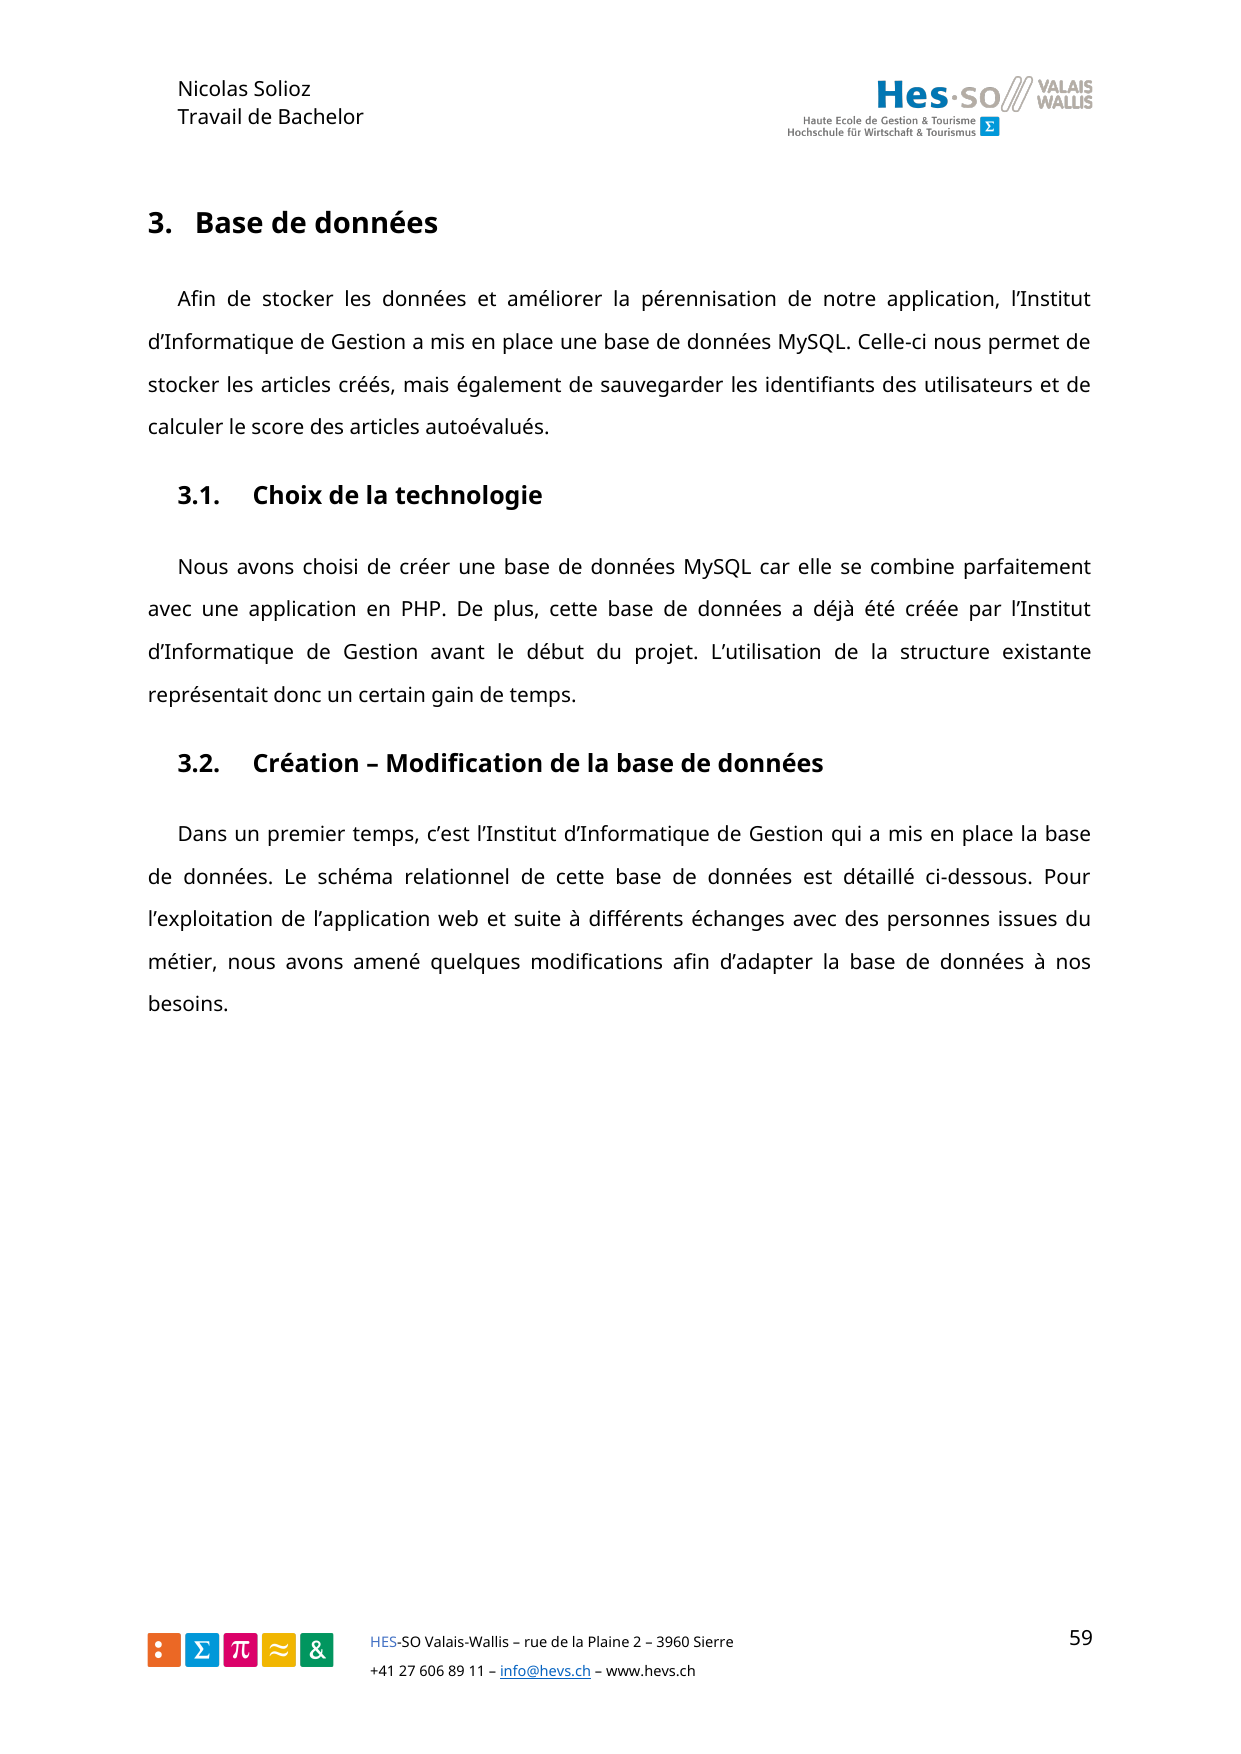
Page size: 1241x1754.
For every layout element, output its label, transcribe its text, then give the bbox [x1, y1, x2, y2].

picture [147, 1633, 185, 1667]
subtitle Base de données [148, 202, 1093, 242]
subtitle Création – Modification de la base de données [177, 745, 1093, 779]
picture [788, 76, 1093, 136]
picture [219, 1633, 334, 1667]
text Afin de stocker les données et améliorer la pérennisation de notre application, l’Institut d’Informatique de Gestion a mis en place une base de données MySQL. Celle-ci nous permet de stocker les articles créés, mais également de sauvegarder les identifiants des utilisateurs et de calculer le score des articles autoévalués. [148, 284, 1093, 441]
text Dans un premier temps, c’est l’Institut d’Informatique de Gestion qui a mis en place la base de données. Le schéma relationnel de cette base de données est détaillé ci-dessous. Pour l’exploitation de l’application web et suite à différents échanges avec des personnes issues du métier, nous avons amené quelques modifications afin d’adapter la base de données à nos besoins. [148, 819, 1093, 1018]
picture [196, 1642, 202, 1652]
subtitle Choix de la technologie [177, 478, 1093, 512]
text Nous avons choisi de créer une base de données MySQL car elle se combine parfaitement avec une application en PHP. De plus, cette base de données a déjà été créée par l’Institut d’Informatique de Gestion avant le début du projet. L’utilisation de la structure existante représentait donc un certain gain de temps. [148, 552, 1093, 708]
picture [196, 1654, 209, 1658]
